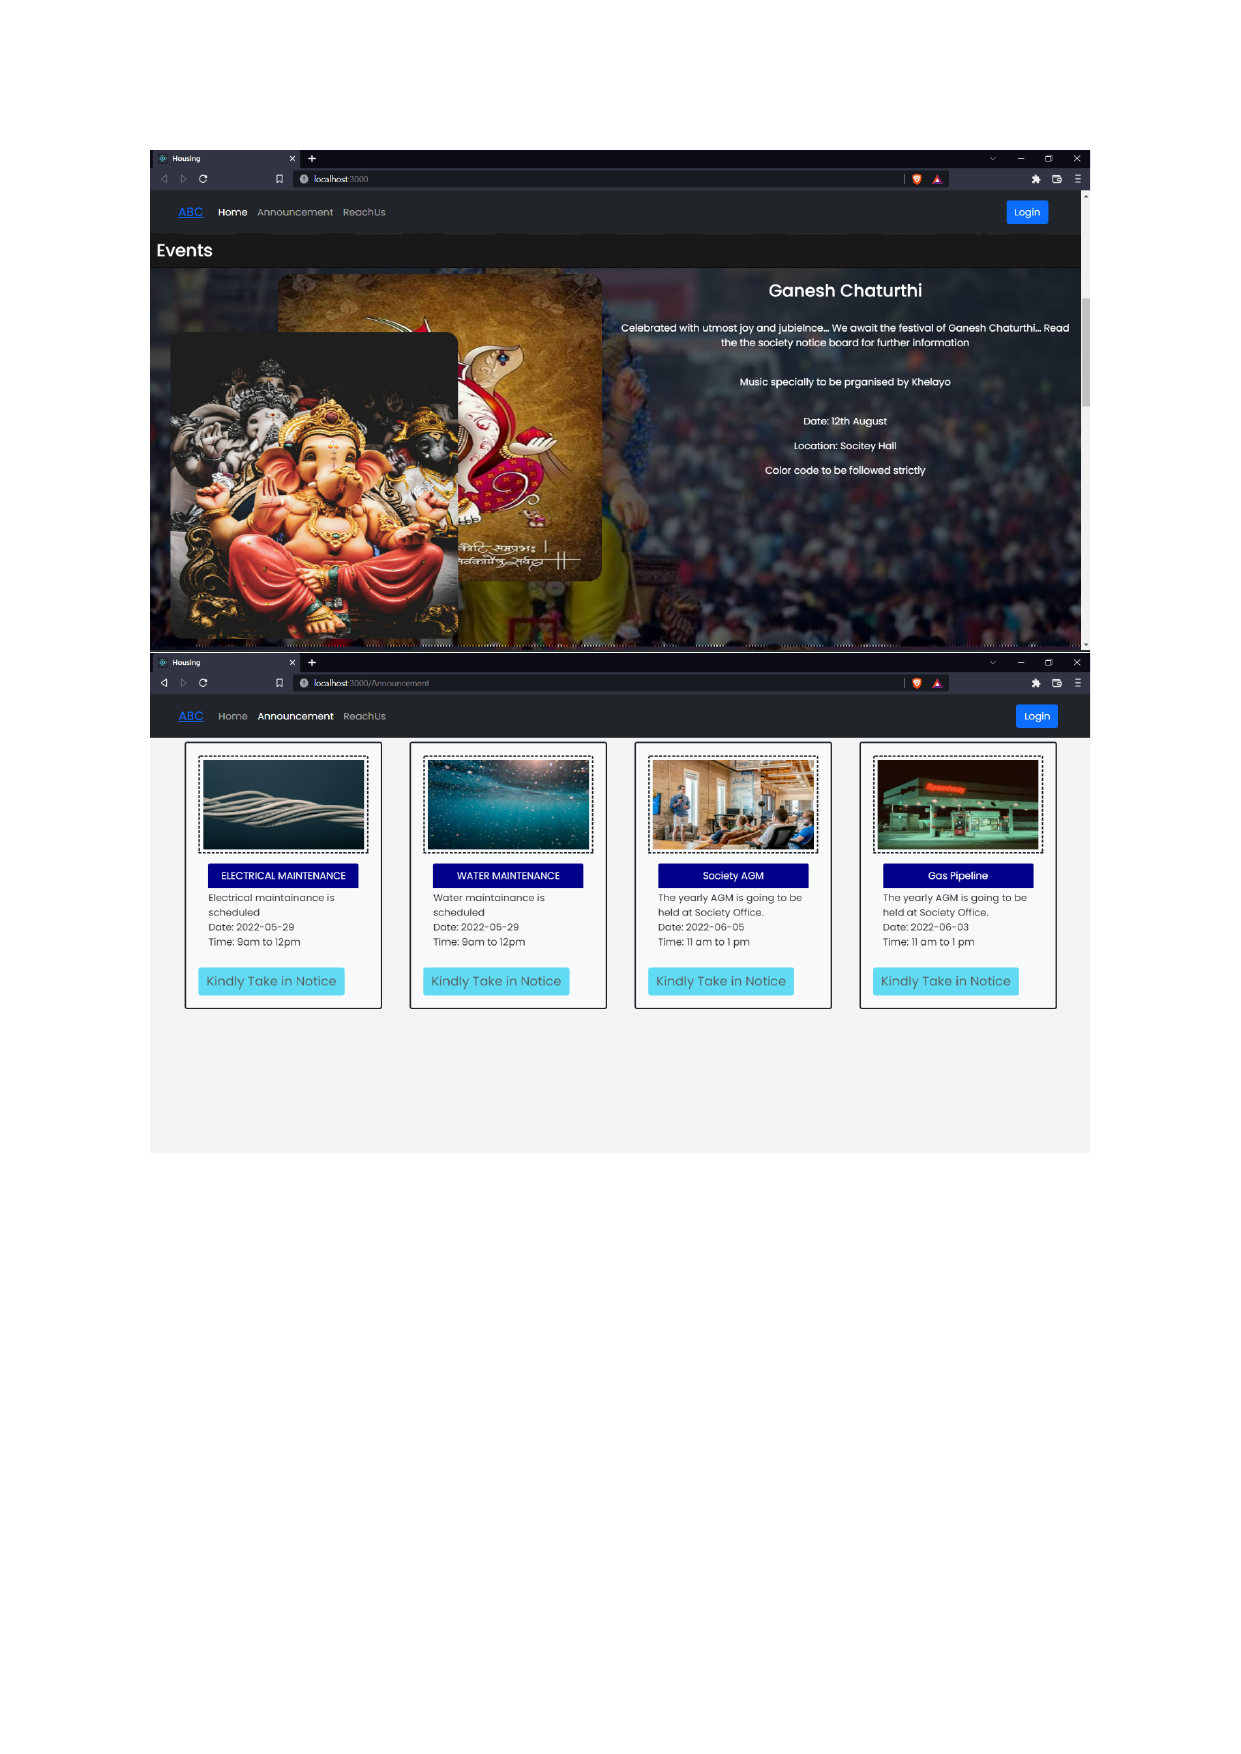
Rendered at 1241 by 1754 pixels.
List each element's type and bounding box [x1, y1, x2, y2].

picture [150, 653, 1091, 1153]
picture [150, 150, 1091, 652]
